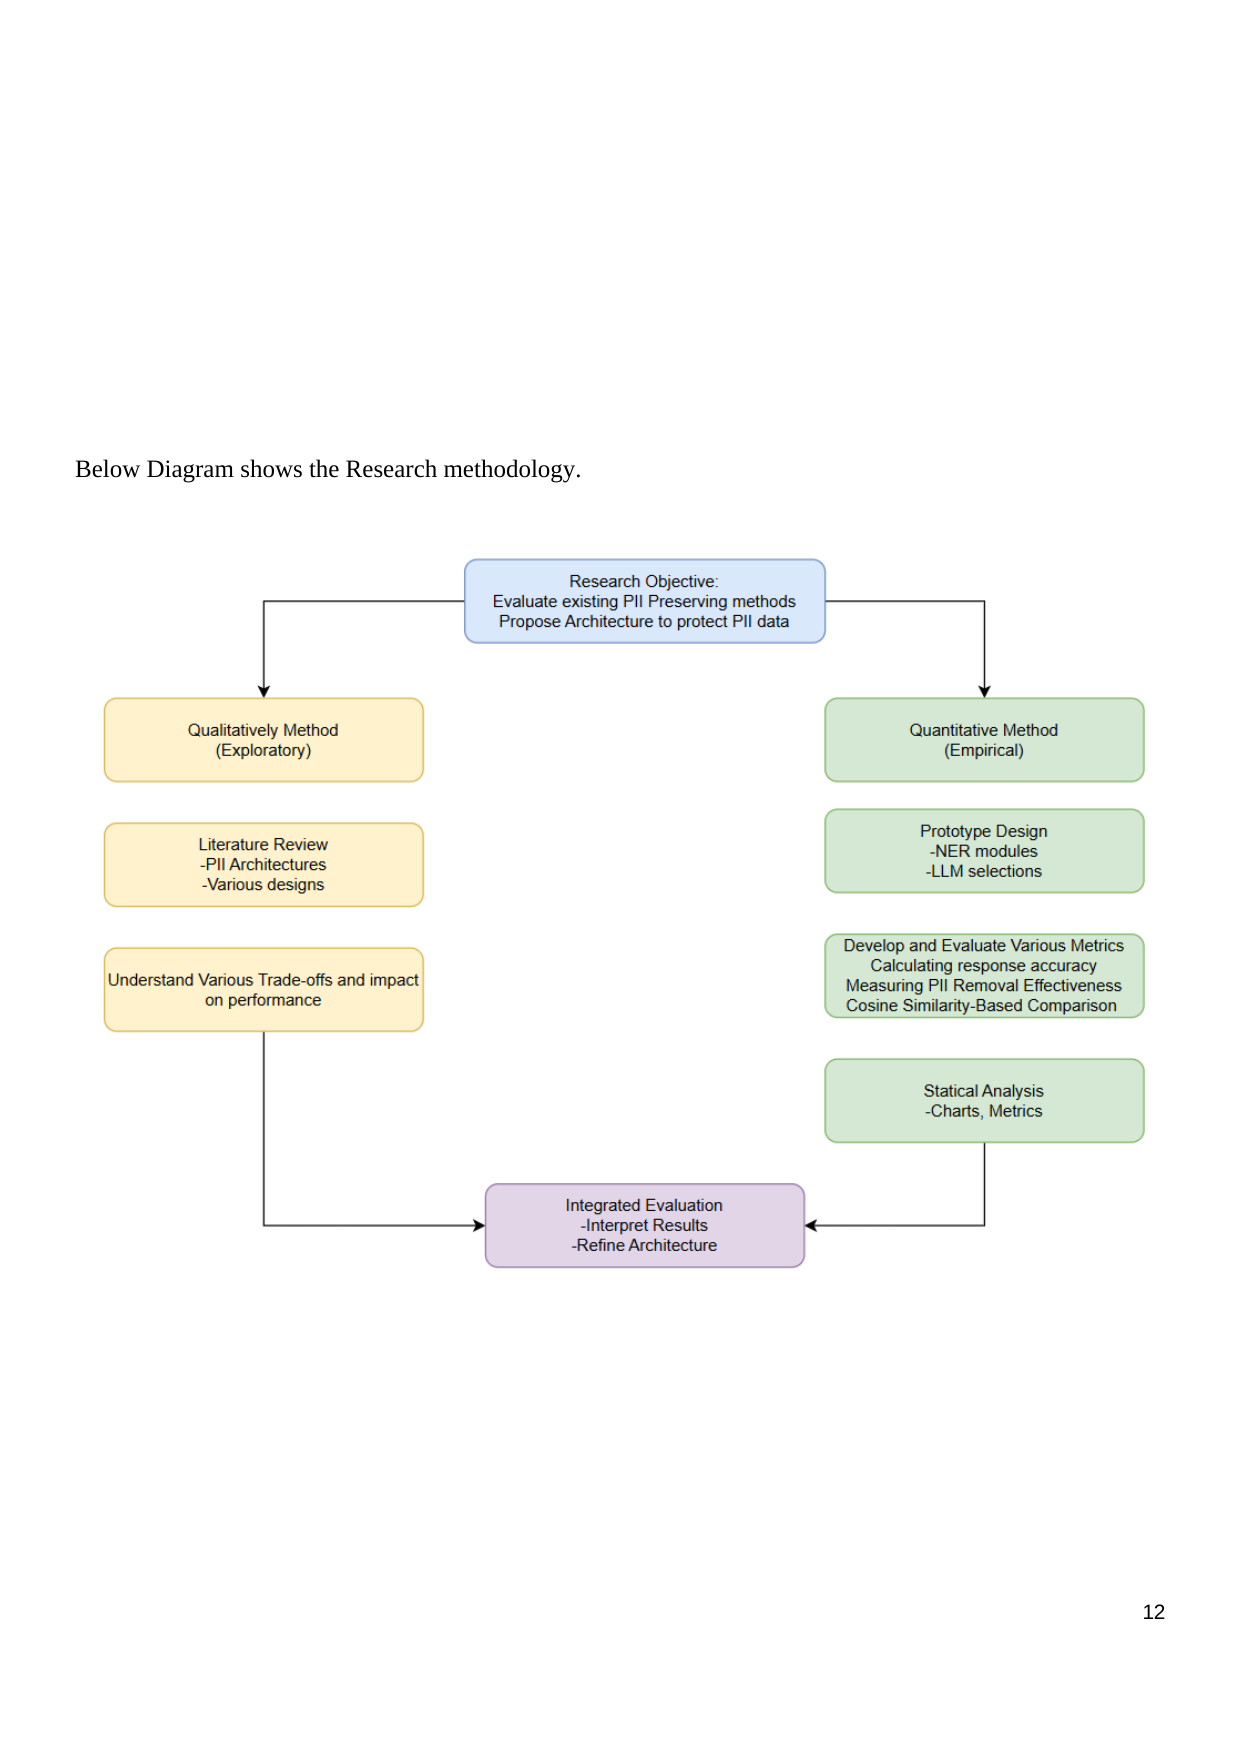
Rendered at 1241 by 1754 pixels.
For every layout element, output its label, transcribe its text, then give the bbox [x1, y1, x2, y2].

text Below Diagram shows the Research methodology. [75, 454, 1165, 483]
picture [75, 545, 1166, 1271]
